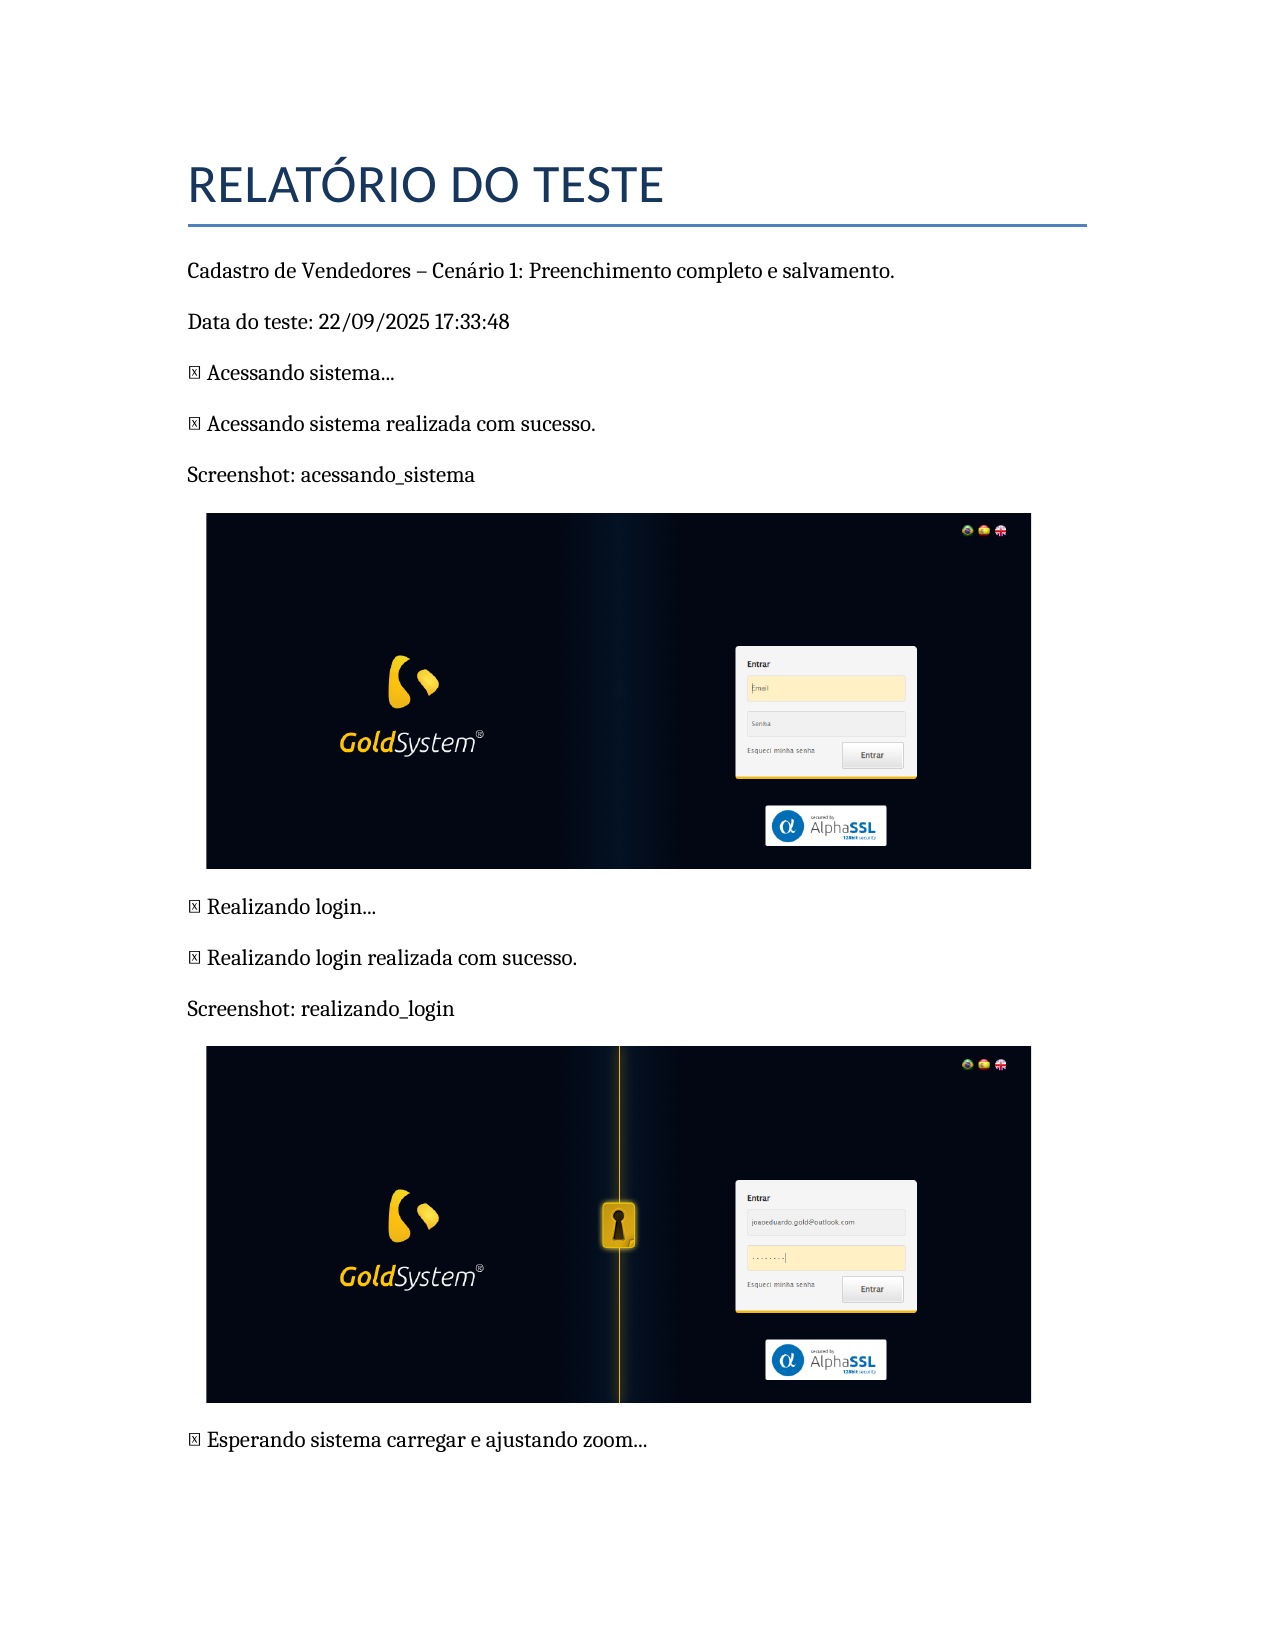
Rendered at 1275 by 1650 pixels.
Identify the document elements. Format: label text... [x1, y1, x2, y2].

picture [206, 513, 1032, 869]
text 🔄 Realizando login... [187, 893, 1087, 920]
text Cadastro de Vendedores – Cenário 1: Preenchimento completo e salvamento. [187, 258, 1087, 284]
text 🔄 Esperando sistema carregar e ajustando zoom... [187, 1427, 1087, 1453]
picture [206, 1046, 1032, 1403]
title RELATÓRIO DO TESTE [187, 150, 1087, 227]
text Data do teste: 22/09/2025 17:33:48 [187, 309, 1087, 335]
text Screenshot: acessando_sistema [187, 462, 1087, 488]
text Screenshot: realizando_login [187, 996, 1087, 1022]
text ✅ Realizando login realizada com sucesso. [187, 944, 1087, 971]
text ✅ Acessando sistema realizada com sucesso. [187, 411, 1087, 437]
text 🔄 Acessando sistema... [187, 360, 1087, 386]
